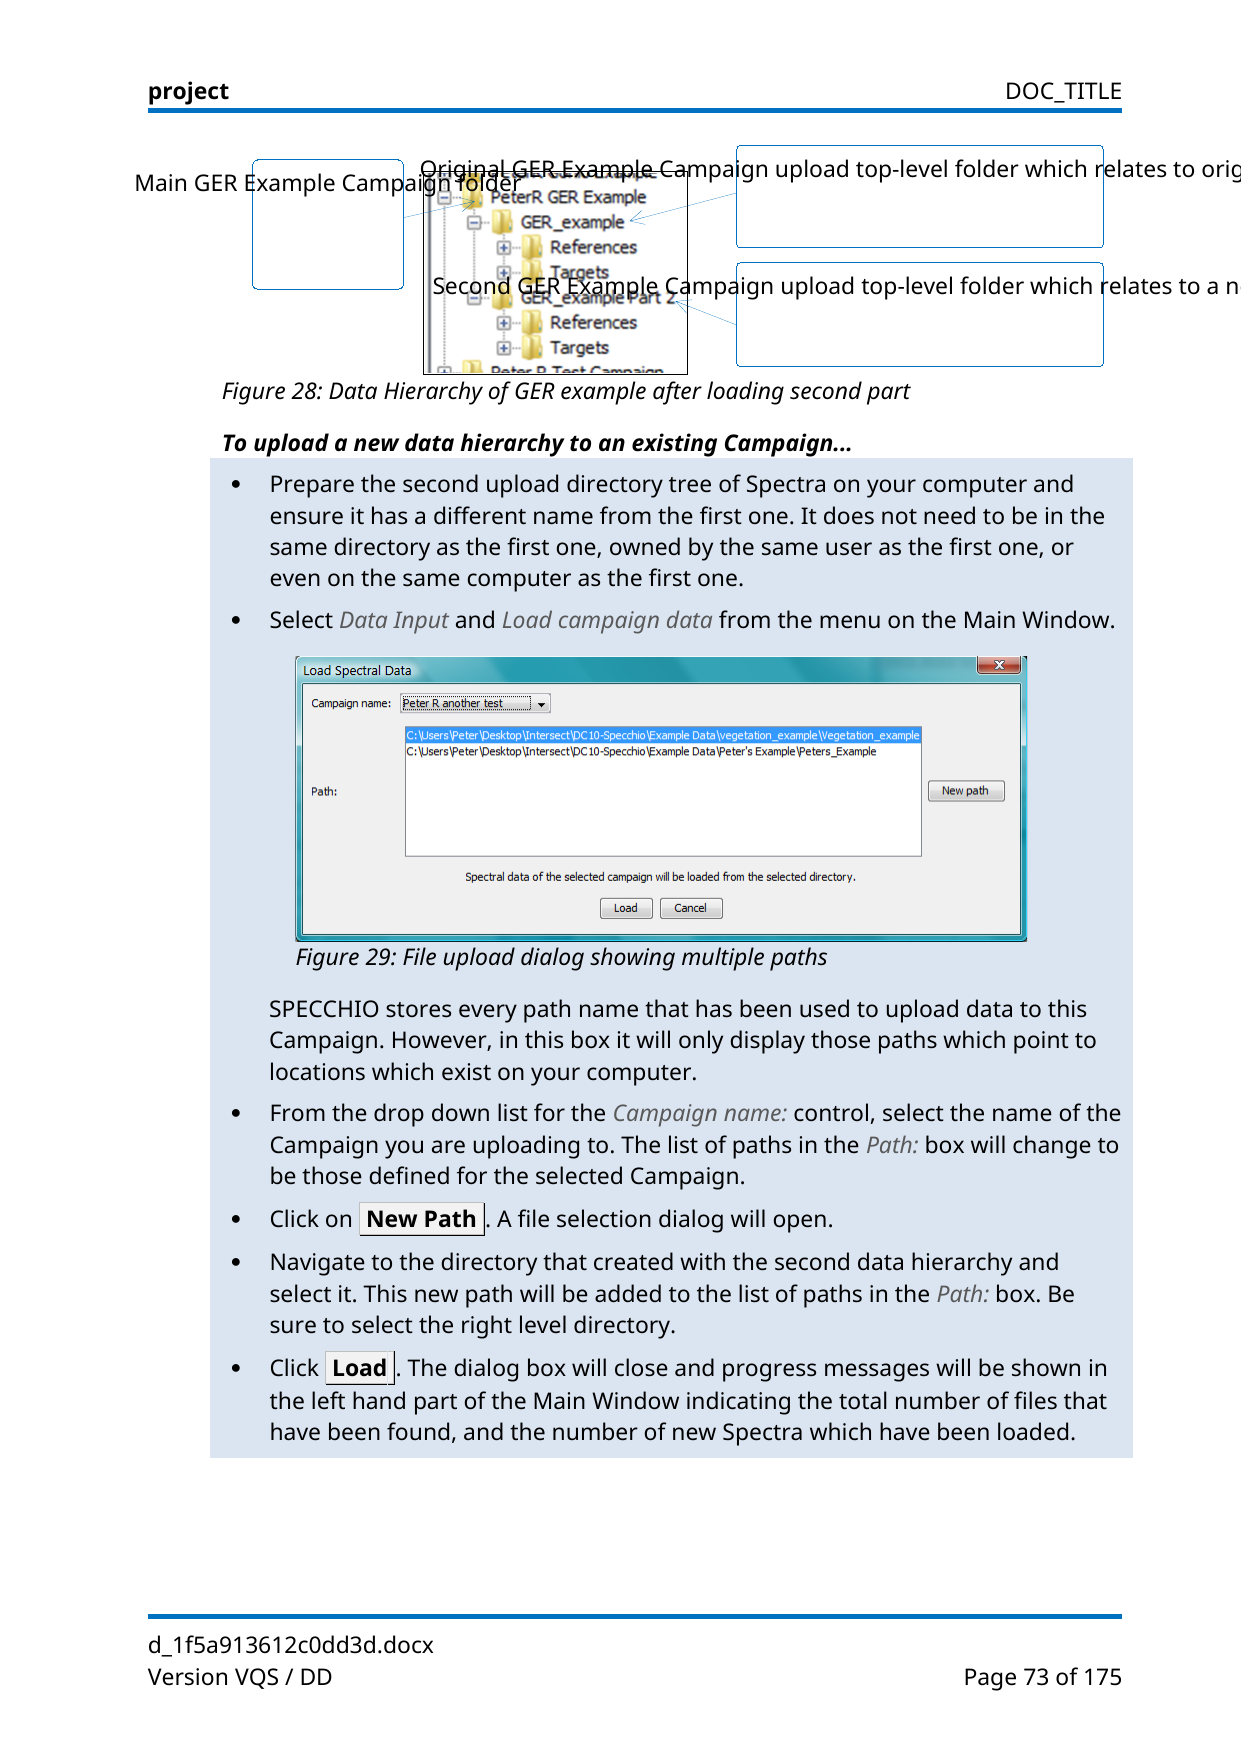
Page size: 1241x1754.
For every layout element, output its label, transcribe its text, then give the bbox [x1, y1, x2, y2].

picture [424, 172, 687, 374]
picture [680, 304, 687, 312]
picture [487, 180, 494, 190]
picture [426, 180, 433, 190]
table_header Prepare the second upload directory tree of Spectra on your computer and ensure it has a different name from the first one. It does not need to be in the same directory as the first one, owned by the same user as the first one, or even on the same computer as the first one. Select Data Input and Load campaign data from the menu on the Main Window. Figure : File upload dialog showing multiple paths SPECCHIO stores every path name that has been used to upload data to this Campaign. However, in this box it will only display those paths which point to locations which exist on your computer. From the drop down list for the Campaign name: control, select the name of the Campaign you are uploading to. The list of paths in the Path: box will change to be those defined for the selected Campaign. Click on New Path . A file selection dialog will open. Navigate to the directory that created with the second data hierarchy and select it. This new path will be added to the list of paths in the Path: box. Be sure to select the right level directory. Click Load . The dialog box will close and progress messages will be shown in the left hand part of the Main Window indicating the total number of files that have been found, and the number of new Spectra which have been loaded. [210, 458, 1133, 1458]
picture [295, 656, 1028, 942]
subtitle To upload a new data hierarchy to an existing Campaign... [222, 427, 1122, 458]
